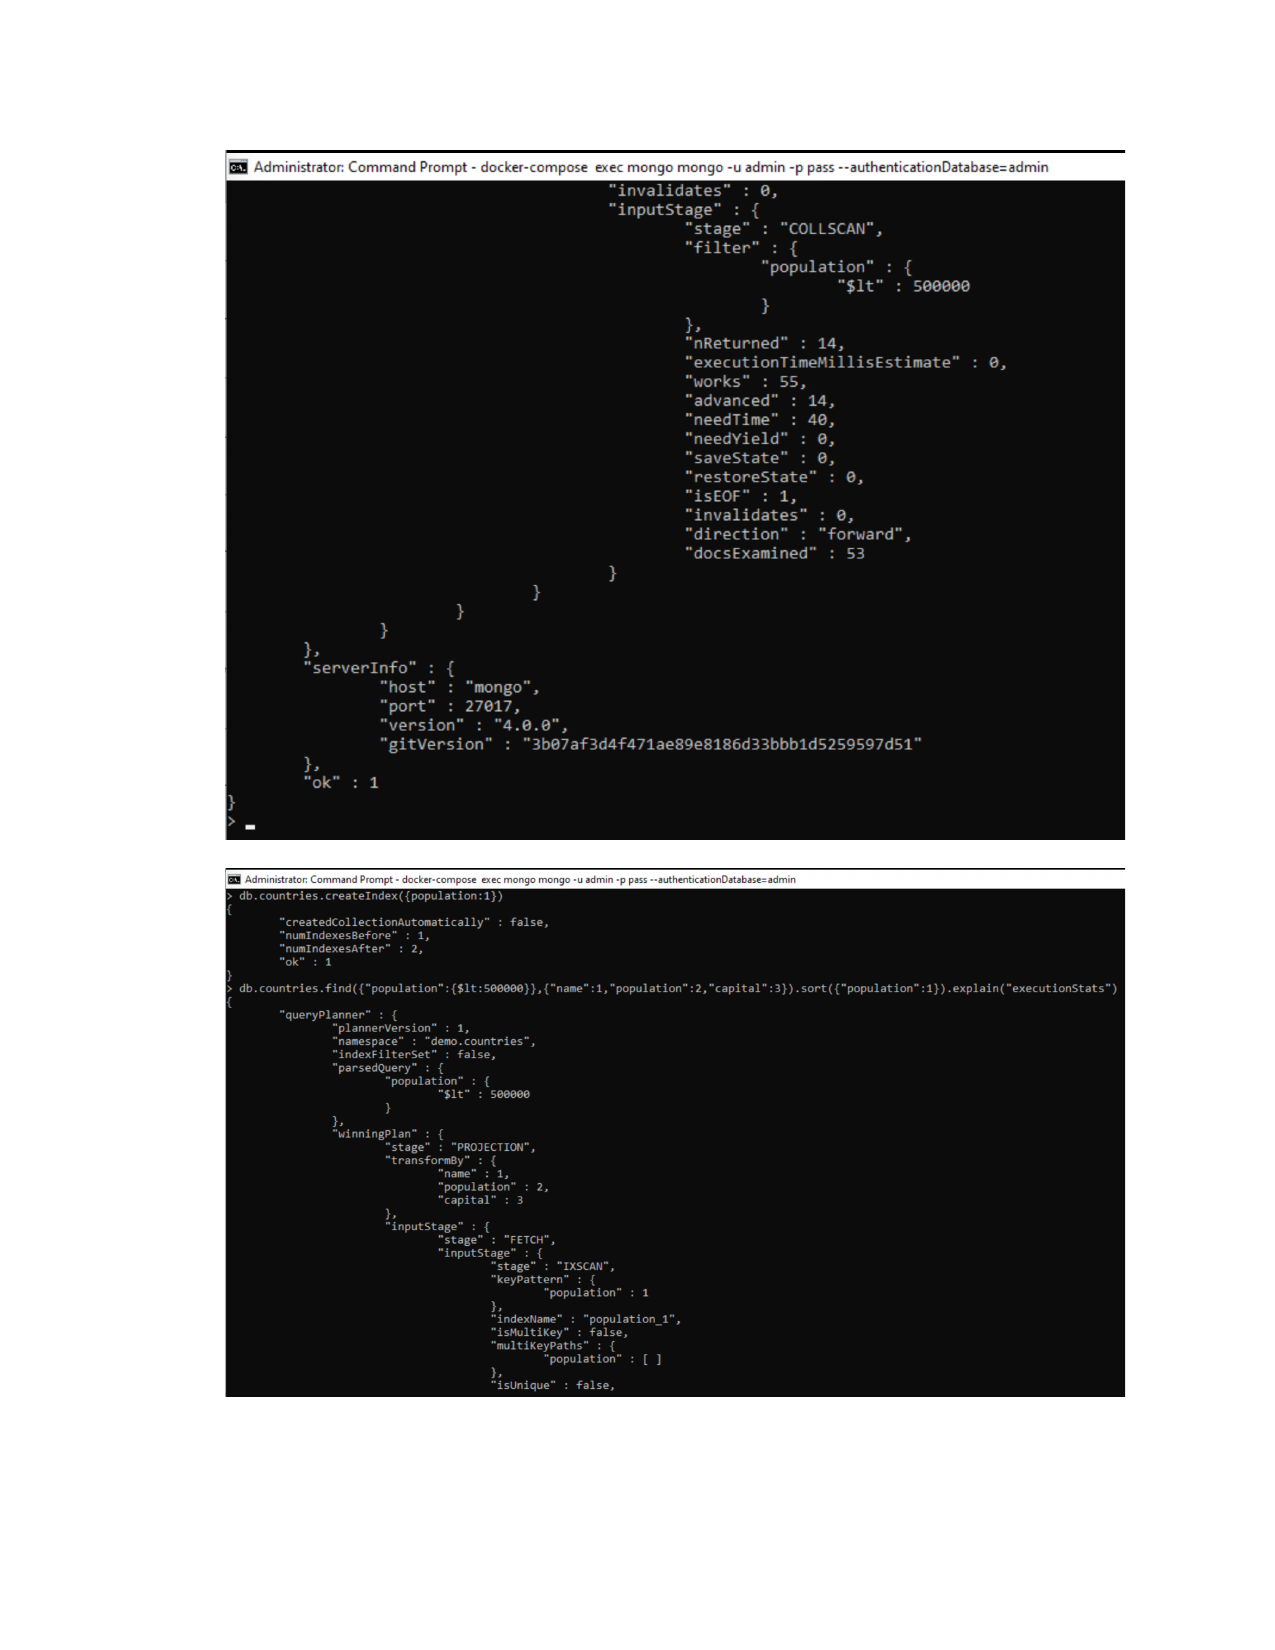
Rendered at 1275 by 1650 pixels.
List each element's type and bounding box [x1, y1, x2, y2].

picture [225, 868, 1125, 1397]
picture [225, 150, 1125, 840]
